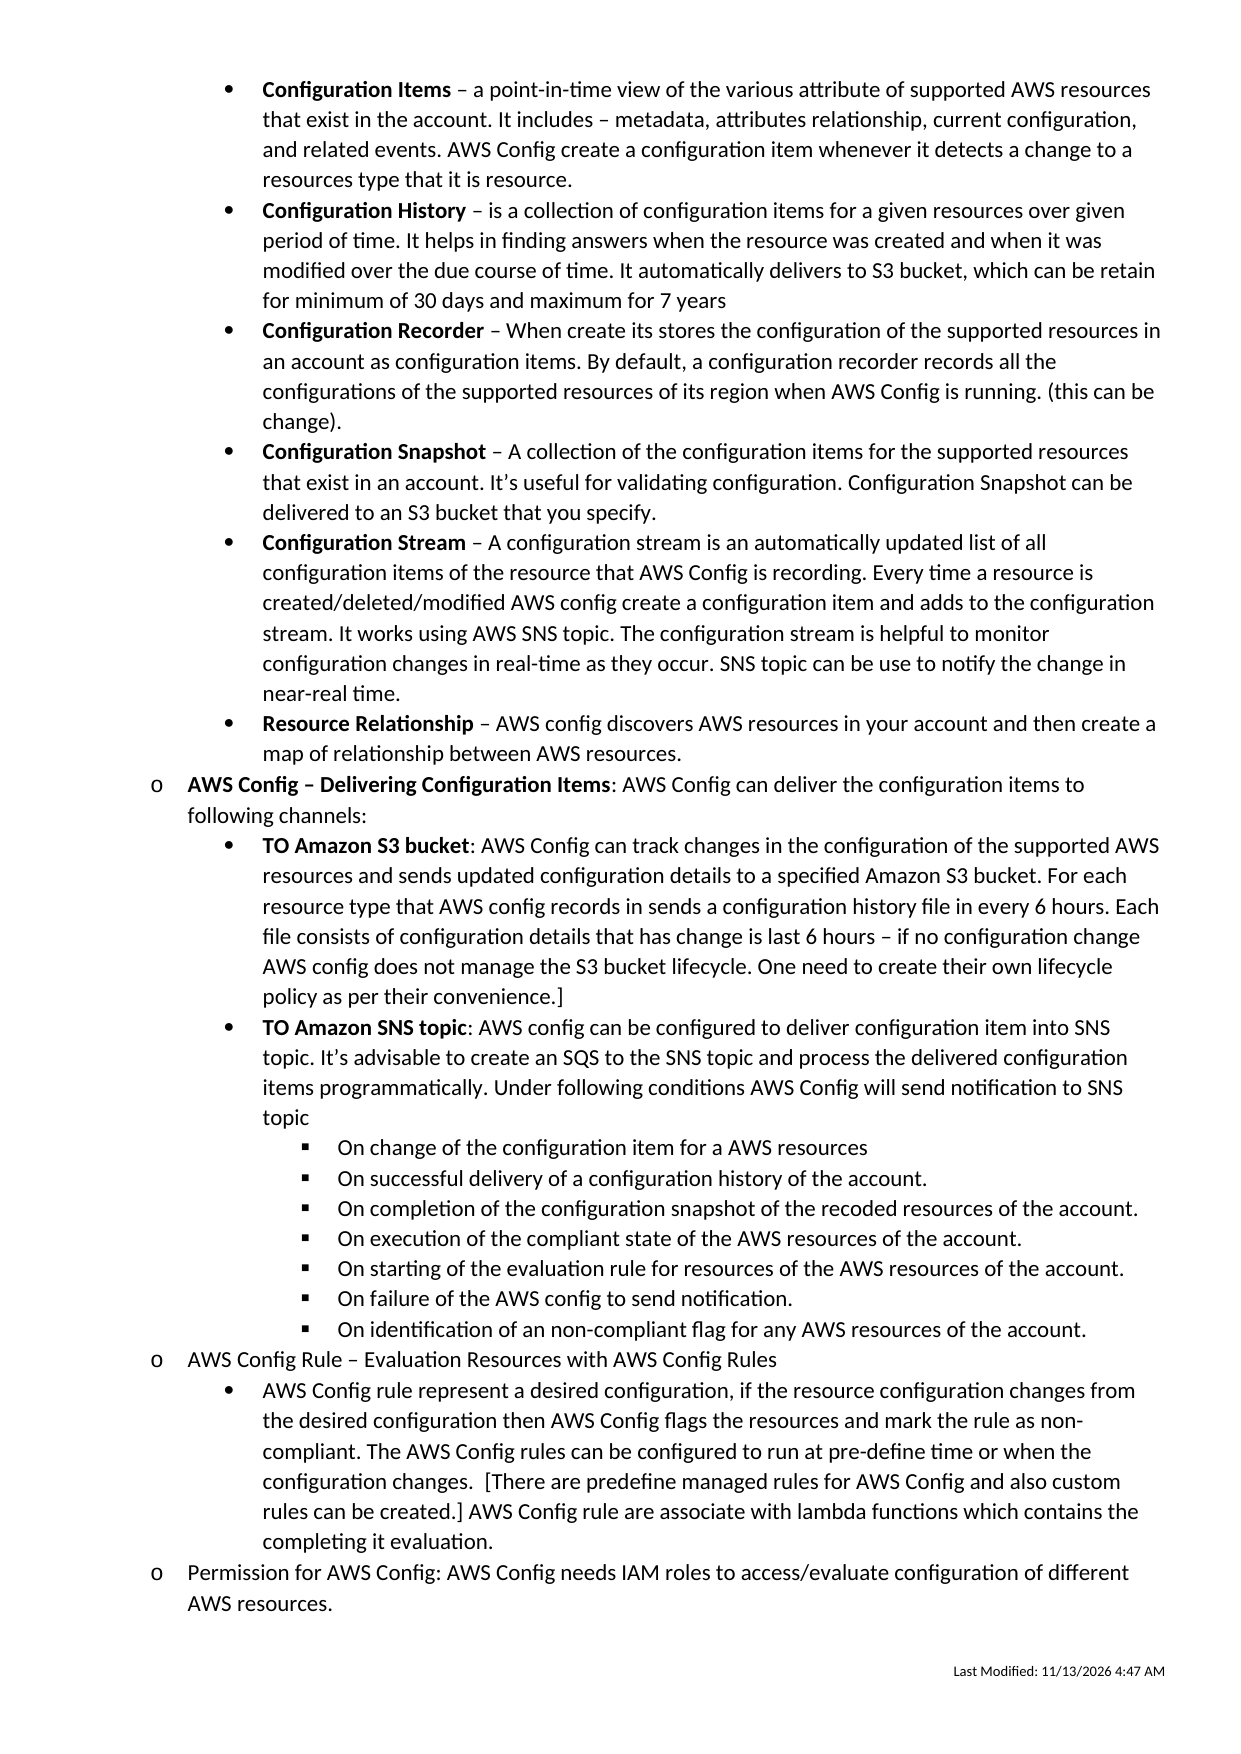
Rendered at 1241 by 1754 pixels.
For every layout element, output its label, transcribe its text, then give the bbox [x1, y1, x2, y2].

list AWS Config – Delivering Configuration Items: AWS Config can deliver the configuration items to following channels: [150, 770, 1165, 829]
list On successful delivery of a configuration history of the account. [300, 1164, 1165, 1192]
list AWS Config Rule – Evaluation Resources with AWS Config Rules [150, 1345, 1165, 1374]
list Configuration History – is a collection of configuration items for a given resources over given period of time. It helps in finding answers when the resource was created and when it was modified over the due course of time. It automatically delivers to S3 bucket, which can be retain for minimum of 30 days and maximum for 7 years [225, 196, 1165, 314]
list On failure of the AWS config to send notification. [300, 1284, 1165, 1312]
list Configuration Recorder – When create its stores the configuration of the supported resources in an account as configuration items. By default, a configuration recorder records all the configurations of the supported resources of its region when AWS Config is running. (this can be change). [225, 317, 1165, 435]
list Resource Relationship – AWS config discovers AWS resources in your account and then create a map of relationship between AWS resources. [225, 709, 1165, 768]
list Configuration Snapshot – A collection of the configuration items for the supported resources that exist in an account. It’s useful for validating configuration. Configuration Snapshot can be delivered to an S3 bucket that you specify. [225, 437, 1165, 526]
list On change of the configuration item for a AWS resources [300, 1133, 1165, 1161]
list AWS Config rule represent a desired configuration, if the resource configuration changes from the desired configuration then AWS Config flags the resources and mark the rule as non-compliant. The AWS Config rules can be configured to run at pre-define time or when the configuration changes. [There are predefine managed rules for AWS Config and also custom rules can be created.] AWS Config rule are associate with lambda functions which contains the completing it evaluation. [225, 1376, 1165, 1555]
list On completion of the configuration snapshot of the recoded resources of the account. [300, 1194, 1165, 1222]
list On execution of the compliant state of the AWS resources of the account. [300, 1224, 1165, 1252]
list On identification of an non-compliant flag for any AWS resources of the account. [300, 1315, 1165, 1343]
list TO Amazon S3 bucket: AWS Config can track changes in the configuration of the supported AWS resources and sends updated configuration details to a specified Amazon S3 bucket. For each resource type that AWS config records in sends a configuration history file in every 6 hours. Each file consists of configuration details that has change is last 6 hours – if no configuration change AWS config does not manage the S3 bucket lifecycle. One need to create their own lifecycle policy as per their convenience.] [225, 831, 1165, 1010]
list Configuration Items – a point-in-time view of the various attribute of supported AWS resources that exist in the account. It includes – metadata, attributes relationship, current configuration, and related events. AWS Config create a configuration item whenever it detects a change to a resources type that it is resource. [225, 75, 1165, 194]
list On starting of the evaluation rule for resources of the AWS resources of the account. [300, 1254, 1165, 1282]
list Permission for AWS Config: AWS Config needs IAM roles to access/evaluate configuration of different AWS resources. [150, 1558, 1165, 1617]
list Configuration Stream – A configuration stream is an automatically updated list of all configuration items of the resource that AWS Config is recording. Every time a resource is created/deleted/modified AWS config create a configuration item and adds to the configuration stream. It works using AWS SNS topic. The configuration stream is helpful to monitor configuration changes in real-time as they occur. SNS topic can be use to notify the change in near-real time. [225, 528, 1165, 707]
list TO Amazon SNS topic: AWS config can be configured to deliver configuration item into SNS topic. It’s advisable to create an SQS to the SNS topic and process the delivered configuration items programmatically. Under following conditions AWS Config will send notification to SNS topic [225, 1013, 1165, 1131]
